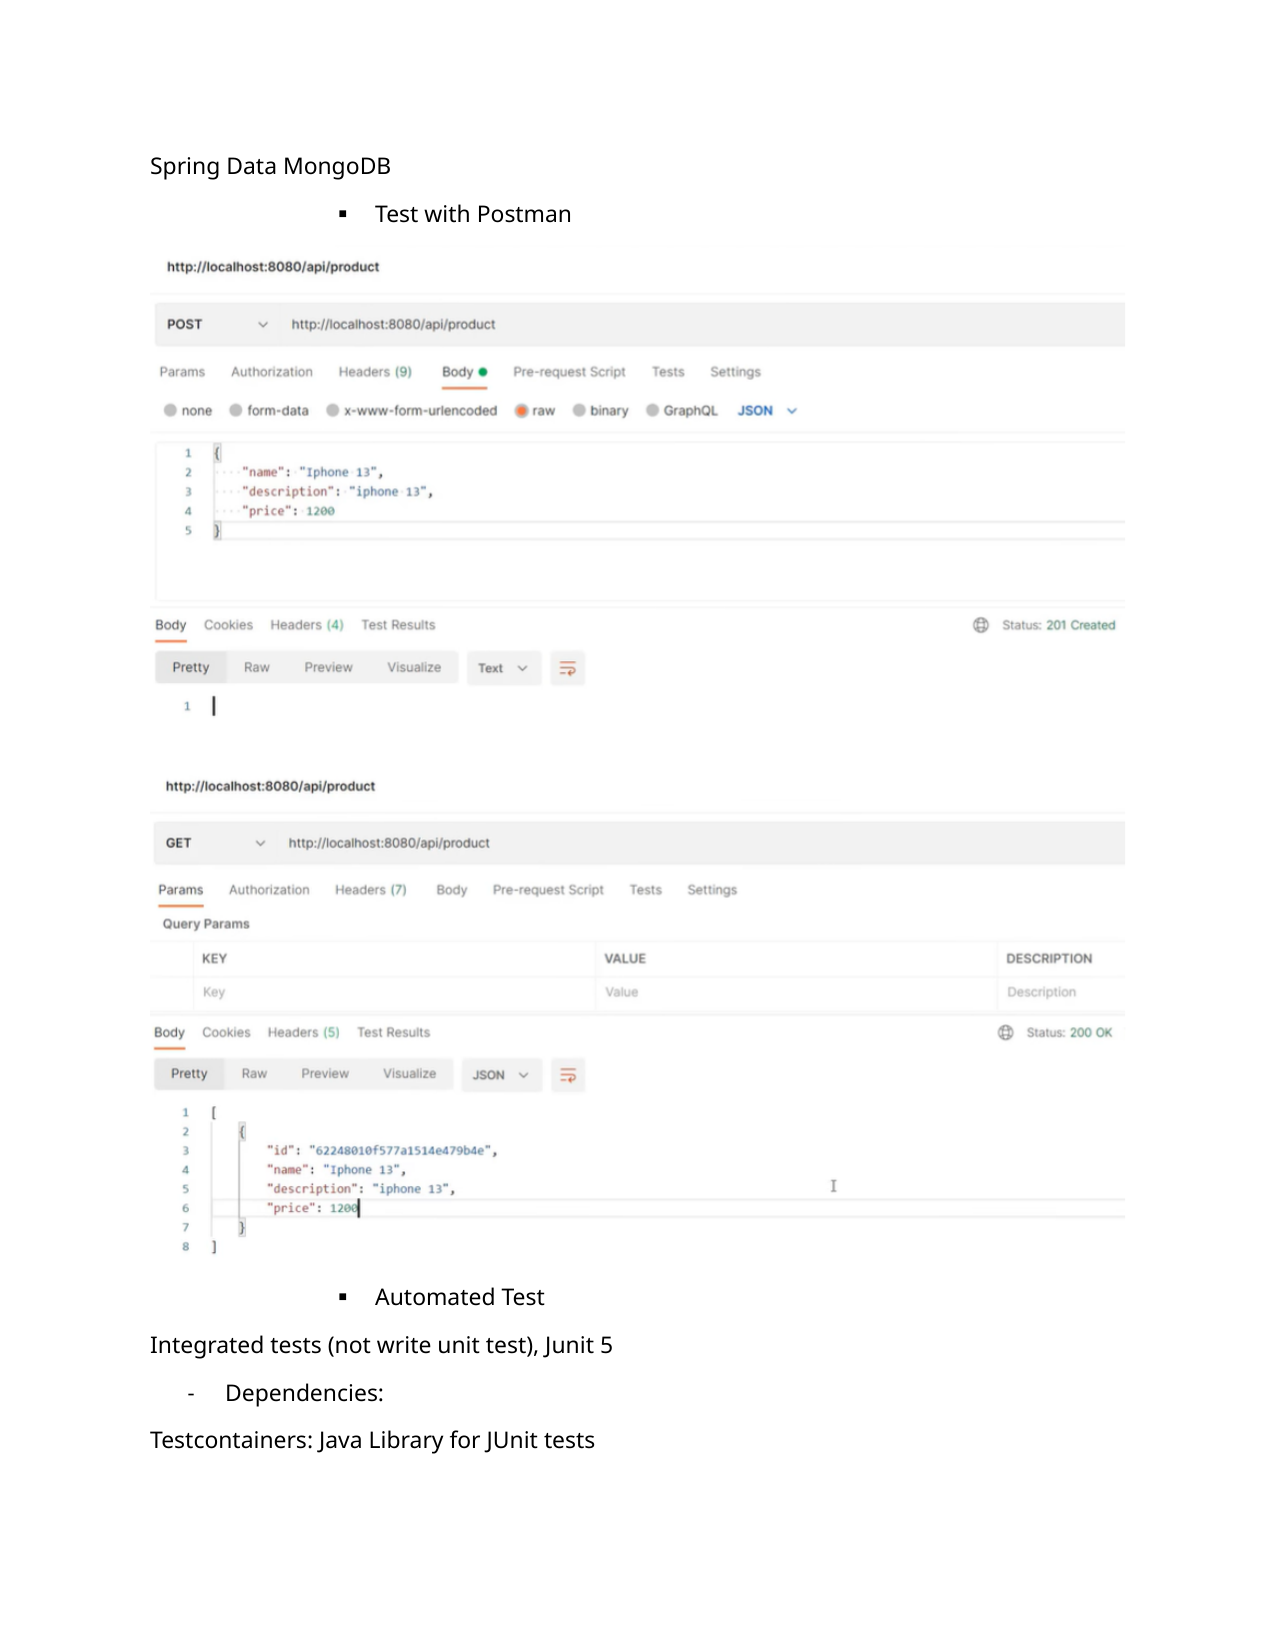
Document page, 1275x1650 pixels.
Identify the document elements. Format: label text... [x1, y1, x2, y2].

list Dependencies: [187, 1376, 1125, 1408]
list Test with Postman [337, 198, 1125, 229]
text Spring Data MongoDB [150, 150, 1125, 181]
list Automated Test [337, 1281, 1125, 1312]
text Integrated tests (not write unit test), Junit 5 [150, 1328, 1125, 1360]
picture [150, 770, 1125, 1264]
picture [150, 245, 1125, 739]
text Testcontainers: Java Library for JUnit tests [150, 1424, 1125, 1456]
